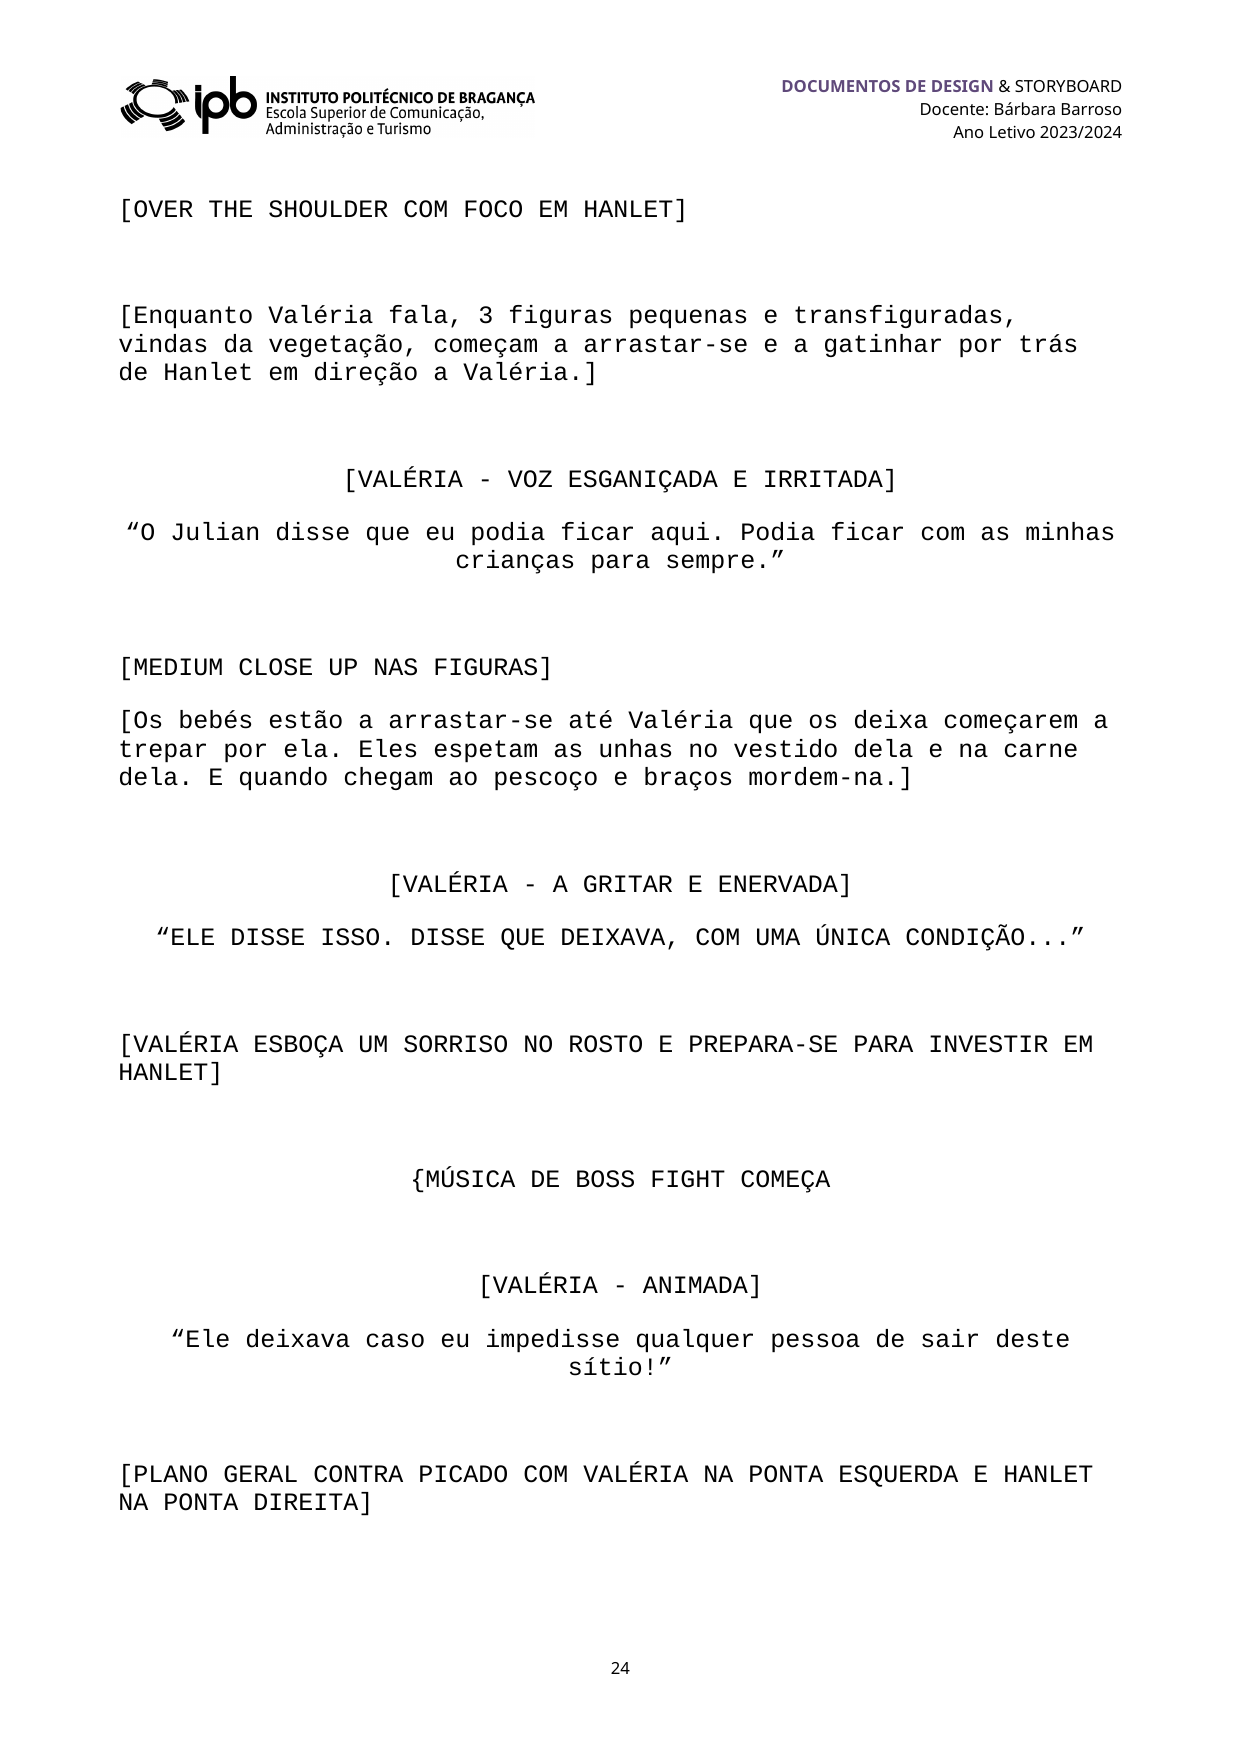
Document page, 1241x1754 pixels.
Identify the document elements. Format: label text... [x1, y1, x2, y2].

text “Ele deixava caso eu impedisse qualquer pessoa de sair deste sítio!” [118, 1326, 1122, 1383]
text [VALÉRIA ESBOÇA UM SORRISO NO ROSTO E PREPARA-SE PARA INVESTIR EM HANLET] [118, 1031, 1122, 1088]
text [VALÉRIA - ANIMADA] [118, 1273, 1122, 1301]
text [Os bebés estão a arrastar-se até Valéria que os deixa começarem a trepar por ela. Eles espetam as unhas no vestido dela e na carne dela. E quando chegam ao pescoço e braços mordem-na.] [118, 708, 1122, 793]
text “ELE DISSE ISSO. DISSE QUE DEIXAVA, COM UMA ÚNICA CONDIÇÃO...” [118, 925, 1122, 953]
text {MÚSICA DE BOSS FIGHT COMEÇA [118, 1166, 1122, 1195]
text [OVER THE SHOULDER COM FOCO EM HANLET] [118, 196, 1122, 225]
text [PLANO GERAL CONTRA PICADO COM VALÉRIA NA PONTA ESQUERDA E HANLET NA PONTA DIREITA] [118, 1461, 1122, 1518]
text [Enquanto Valéria fala, 3 figuras pequenas e transfiguradas, vindas da vegetação, começam a arrastar-se e a gatinhar por trás de Hanlet em direção a Valéria.] [118, 303, 1122, 388]
text [VALÉRIA - VOZ ESGANIÇADA E IRRITADA] [118, 466, 1122, 495]
text “O Julian disse que eu podia ficar aqui. Podia ficar com as minhas crianças para sempre.” [118, 520, 1122, 576]
text [VALÉRIA - A GRITAR E ENERVADA] [118, 871, 1122, 900]
picture [120, 76, 535, 138]
text [MEDIUM CLOSE UP NAS FIGURAS] [118, 655, 1122, 683]
